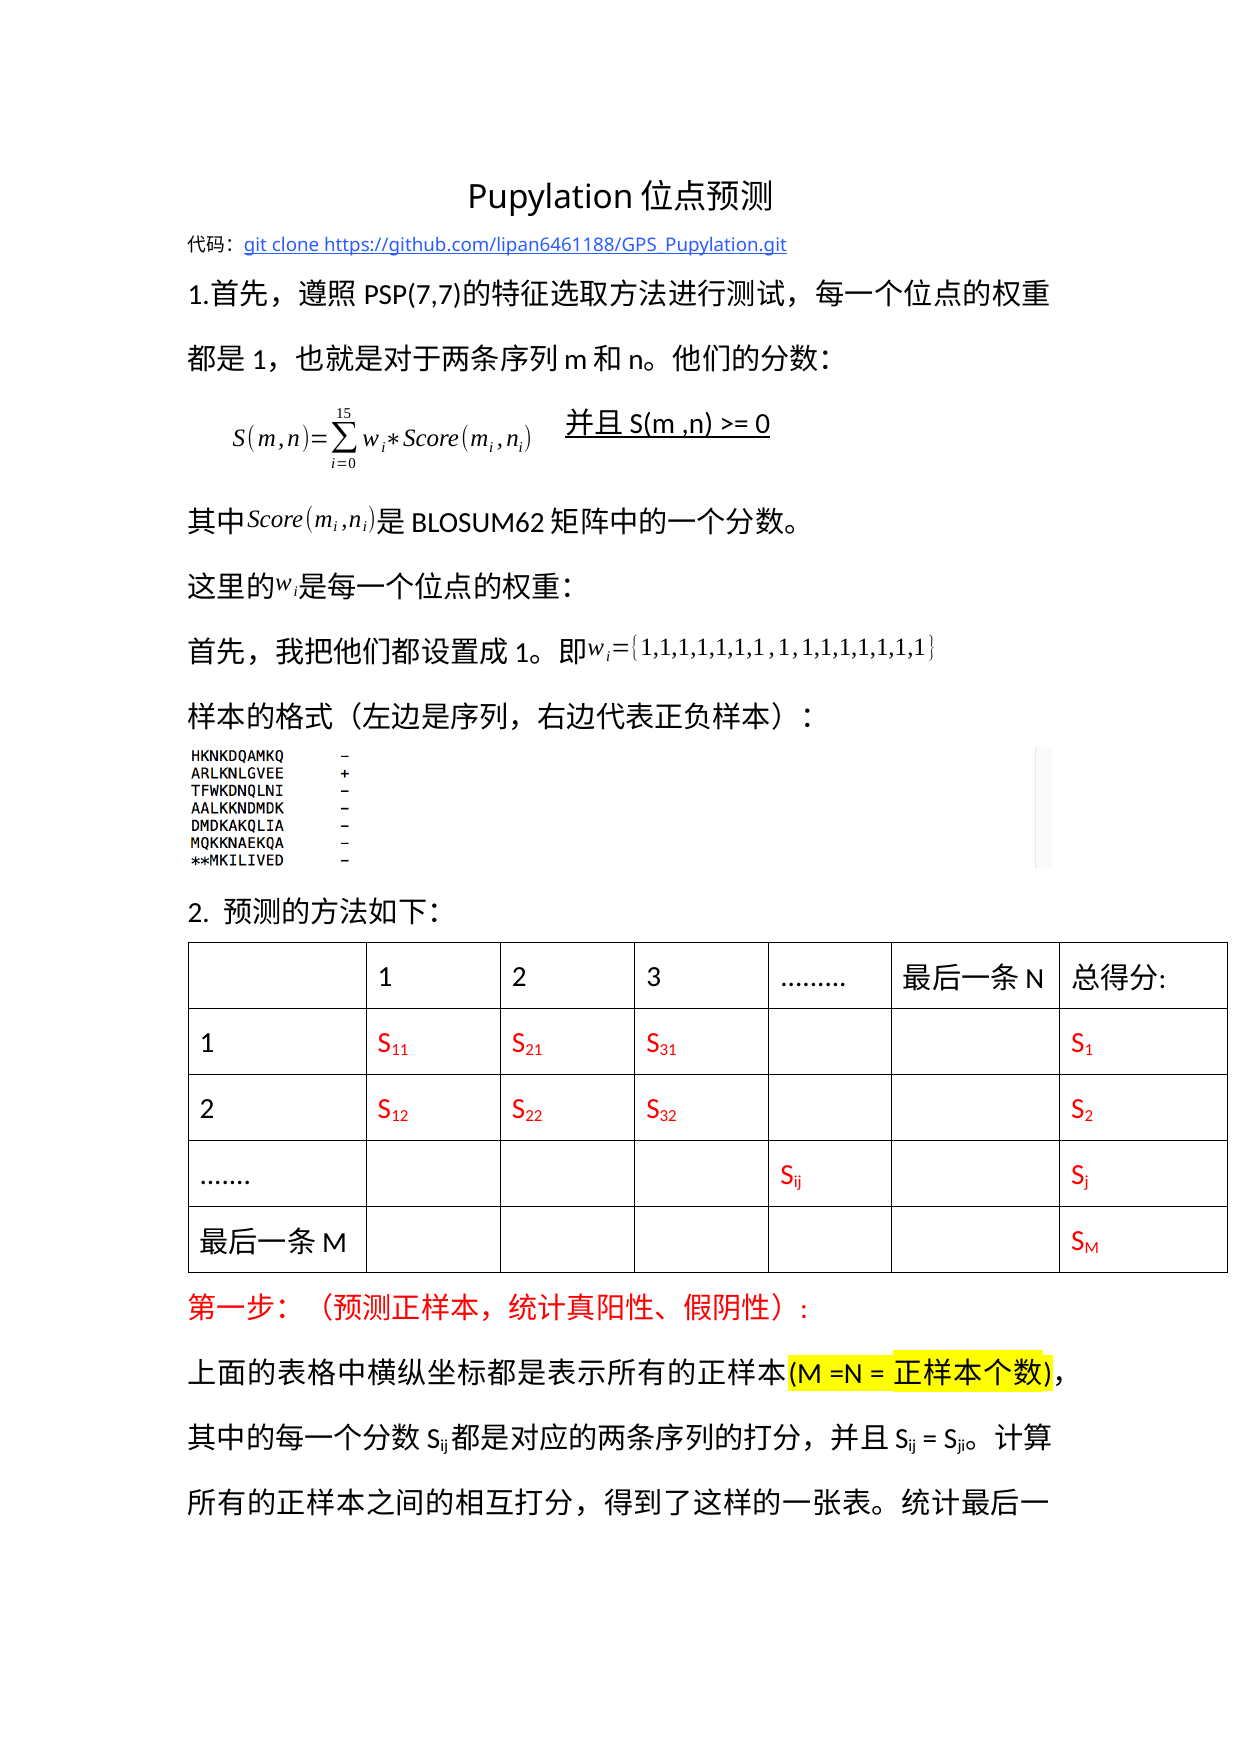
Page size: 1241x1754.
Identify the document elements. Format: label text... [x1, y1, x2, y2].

table_cell [892, 1075, 1059, 1140]
text 第一步：（预测正样本，统计真阳性、假阴性）: [187, 1273, 1053, 1338]
text 并且S(m ,n) >= 0 [187, 389, 1053, 487]
table_cell [892, 1141, 1059, 1206]
text 首先，我把他们都设置成1。即 [187, 617, 1053, 682]
text 2. 预测的方法如下： [187, 877, 1053, 942]
table_cell S22 [501, 1075, 634, 1140]
table_header 2 [501, 943, 634, 1008]
table_header [189, 943, 366, 1008]
table_header 3 [635, 943, 768, 1008]
table_header ......... [769, 943, 891, 1008]
table_cell S21 [501, 1009, 634, 1074]
table_cell [635, 1141, 768, 1206]
table_cell S11 [367, 1009, 500, 1074]
table_cell [769, 1075, 891, 1140]
table_cell SM [1060, 1207, 1227, 1272]
table_cell [769, 1009, 891, 1074]
text 样本的格式（左边是序列，右边代表正负样本）： [187, 682, 1053, 747]
table_cell [367, 1141, 500, 1206]
table_cell [501, 1207, 634, 1272]
table_cell S2 [1060, 1075, 1227, 1140]
table_cell Sij [769, 1141, 891, 1206]
table_cell [367, 1207, 500, 1272]
table_cell [501, 1141, 634, 1206]
table_header 1 [367, 943, 500, 1008]
table_cell S1 [1060, 1009, 1227, 1074]
table_header 总得分: [1060, 943, 1227, 1008]
table_cell Sj [1060, 1141, 1227, 1206]
table_header 最后一条N [892, 943, 1059, 1008]
text Pupylation位点预测 [187, 162, 1053, 227]
picture [187, 747, 1053, 868]
text 代码：git clone https://github.com/lipan6461188/GPS_Pupylation.git [187, 227, 1053, 259]
table_cell S32 [635, 1075, 768, 1140]
table_cell [892, 1009, 1059, 1074]
table_cell 最后一条M [189, 1207, 366, 1272]
text 这里的是每一个位点的权重： [187, 552, 1053, 617]
table_cell S12 [367, 1075, 500, 1140]
table_cell [892, 1207, 1059, 1272]
table_cell [769, 1207, 891, 1272]
table_cell 1 [189, 1009, 366, 1074]
table_cell [635, 1207, 768, 1272]
text 1.首先，遵照PSP(7,7)的特征选取方法进行测试，每一个位点的权重都是1，也就是对于两条序列m和n。他们的分数： [187, 259, 1053, 389]
table_cell S31 [635, 1009, 768, 1074]
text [187, 1338, 1053, 1533]
text 其中是BLOSUM62矩阵中的一个分数。 [187, 487, 1053, 552]
table_cell 2 [189, 1075, 366, 1140]
table_cell ....... [189, 1141, 366, 1206]
